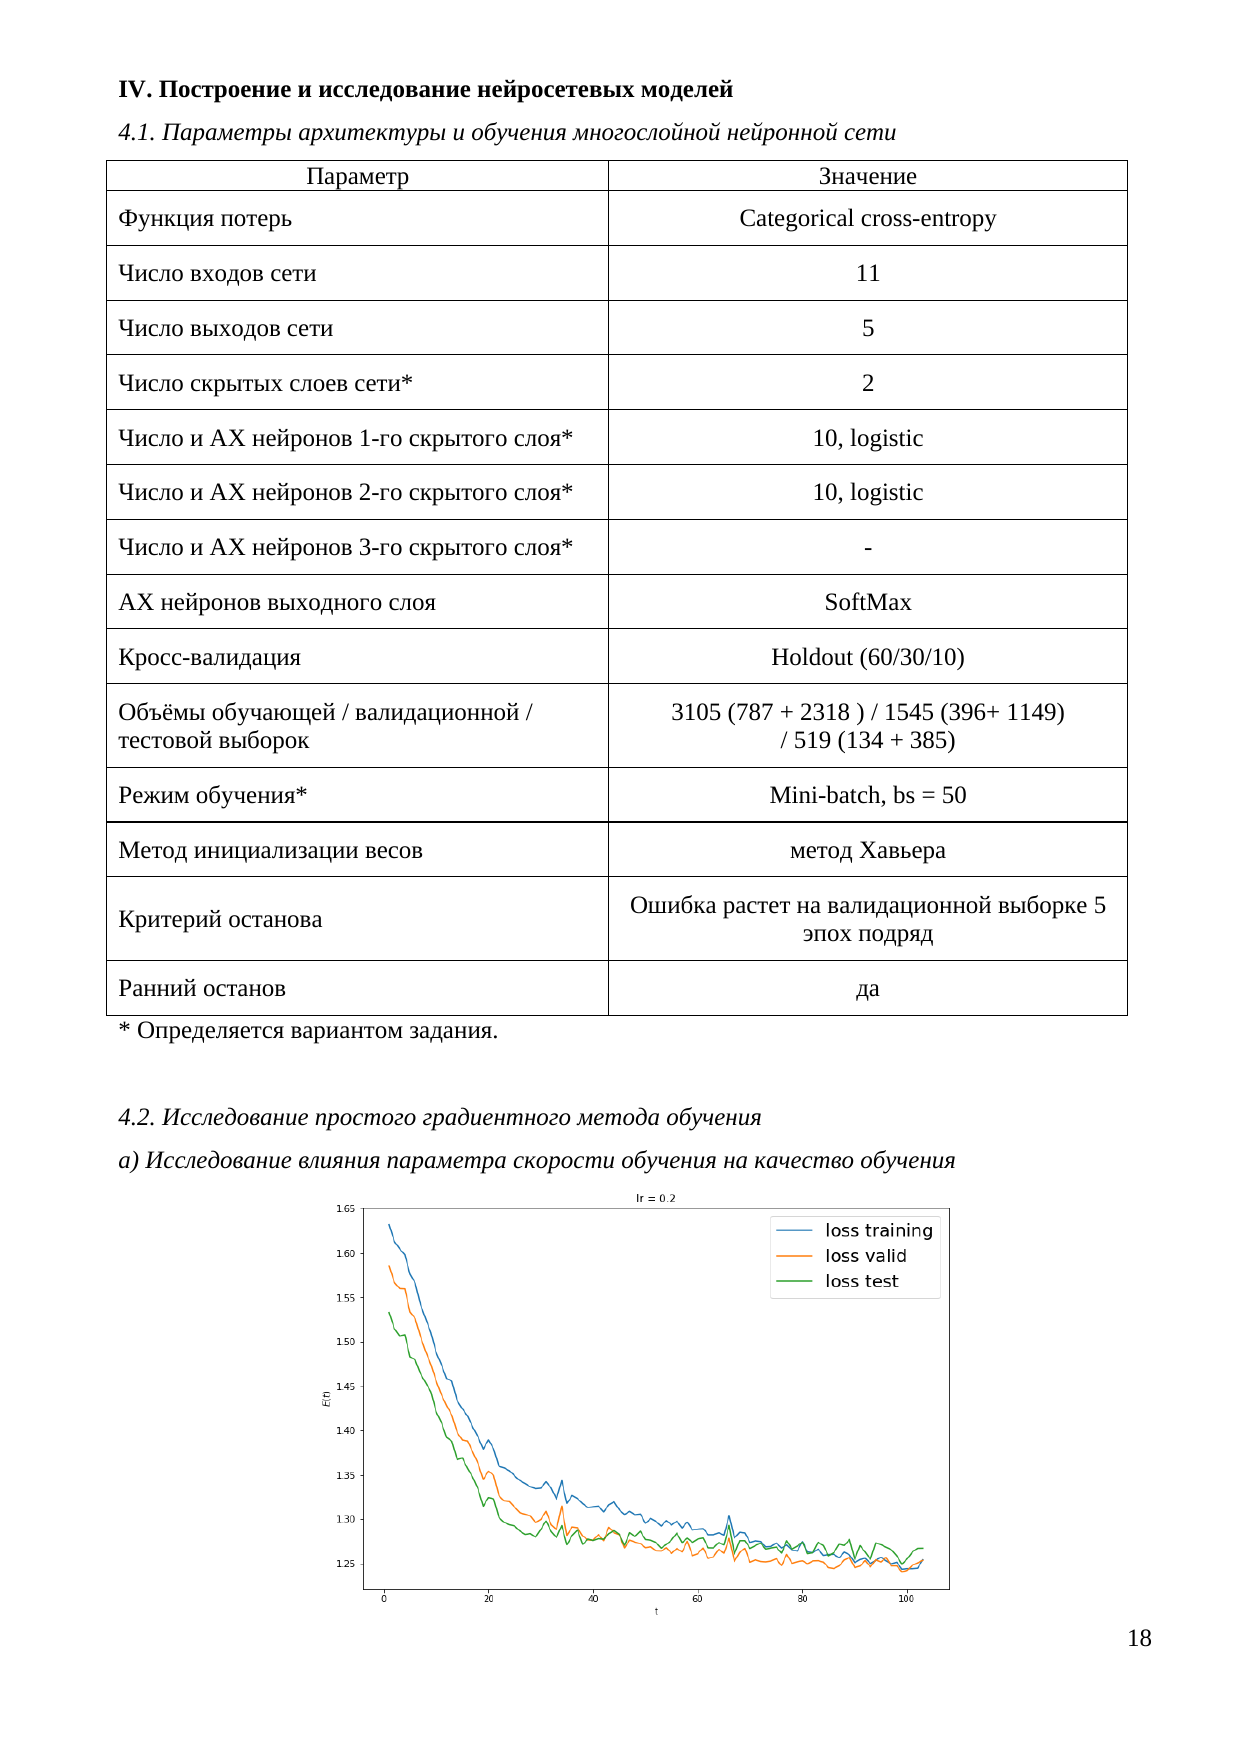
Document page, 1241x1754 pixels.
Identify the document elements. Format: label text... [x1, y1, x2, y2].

text 4.2. Исследование простого градиентного метода обучения [118, 1102, 1152, 1131]
table_cell 11 [609, 246, 1127, 299]
table_cell Режим обучения* [107, 768, 608, 821]
table_cell SoftMax [609, 575, 1127, 628]
picture [315, 1188, 954, 1622]
table_cell Критерий останова [107, 877, 608, 960]
table_cell Число скрытых слоев сети* [107, 355, 608, 409]
table_cell 10, logistic [609, 410, 1127, 464]
table_cell АХ нейронов выходного слоя [107, 575, 608, 628]
text * Определяется вариантом задания. [118, 1016, 1152, 1044]
table_cell 3105 (787 + 2318 ) / 1545 (396+ 1149) / 519 (134 + 385) [609, 684, 1127, 767]
table_cell Кросс-валидация [107, 629, 608, 683]
text IV. Построение и исследование нейросетевых моделей [118, 74, 1152, 103]
table_cell Функция потерь [107, 191, 608, 245]
table_cell Categorical cross-entropy [609, 191, 1127, 245]
table_cell Holdout (60/30/10) [609, 629, 1127, 683]
table_cell Число входов сети [107, 246, 608, 299]
table_cell Число и АХ нейронов 3-го скрытого слоя* [107, 520, 608, 573]
table_header Параметр [107, 161, 608, 190]
table_cell Число выходов сети [107, 301, 608, 354]
table_cell 2 [609, 355, 1127, 409]
text а) Исследование влияния параметра скорости обучения на качество обучения [118, 1145, 1152, 1174]
table_cell да [609, 961, 1127, 1014]
table_cell Ошибка растет на валидационной выборке 5 эпох подряд [609, 877, 1127, 960]
text 4.1. Параметры архитектуры и обучения многослойной нейронной сети [118, 117, 1152, 146]
table_cell - [609, 520, 1127, 573]
table_cell Число и АХ нейронов 2-го скрытого слоя* [107, 465, 608, 519]
table_cell 10, logistic [609, 465, 1127, 519]
table_cell Mini-batch, bs = 50 [609, 768, 1127, 821]
table_header Значение [609, 161, 1127, 190]
table_cell Метод инициализации весов [107, 823, 608, 876]
table_cell 5 [609, 301, 1127, 354]
table_cell Объёмы обучающей / валидационной / тестовой выборок [107, 684, 608, 767]
table_cell метод Хавьера [609, 823, 1127, 876]
table_cell Ранний останов [107, 961, 608, 1014]
table_cell Число и АХ нейронов 1-го скрытого слоя* [107, 410, 608, 464]
